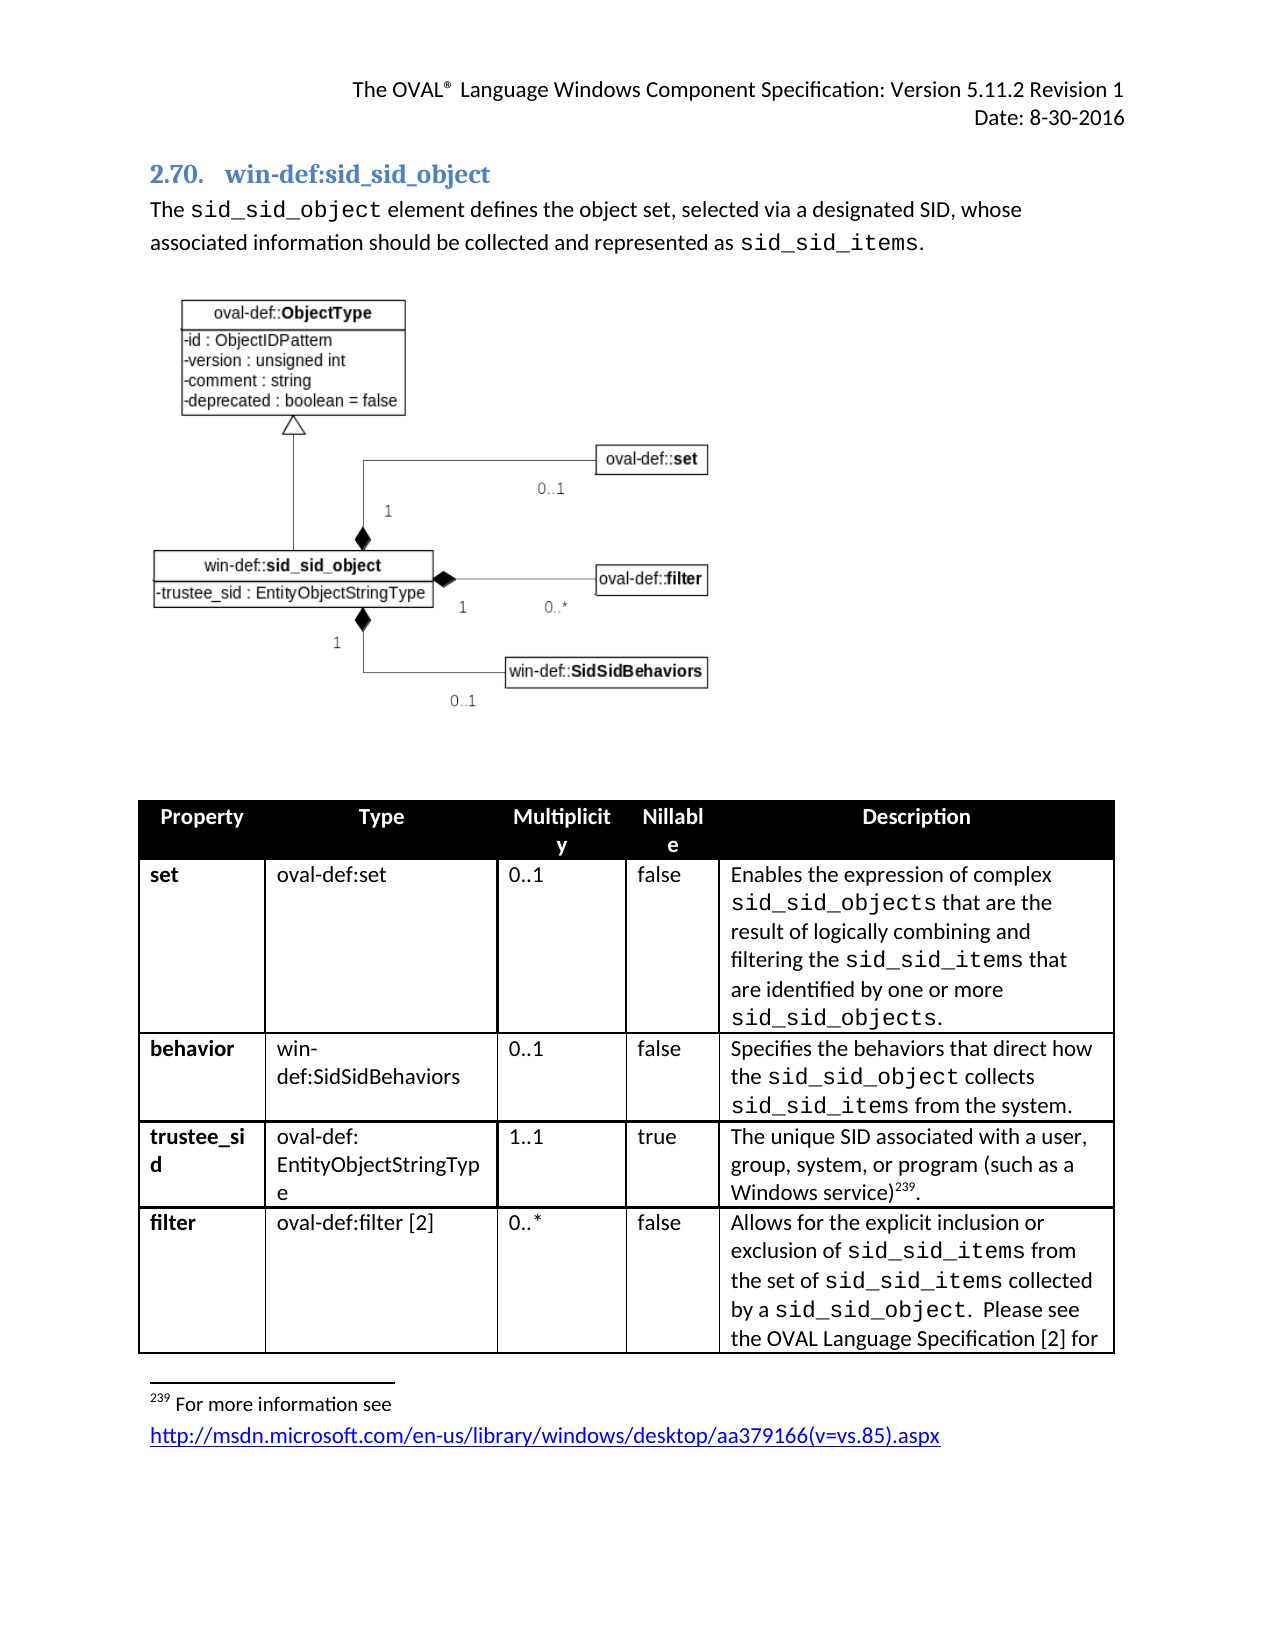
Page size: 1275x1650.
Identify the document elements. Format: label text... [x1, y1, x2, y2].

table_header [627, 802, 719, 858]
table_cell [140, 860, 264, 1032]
text The sid_sid_object element defines the object set, selected via a designated SID, whose associated information should be collected and represented as sid_sid_items. [150, 195, 1125, 257]
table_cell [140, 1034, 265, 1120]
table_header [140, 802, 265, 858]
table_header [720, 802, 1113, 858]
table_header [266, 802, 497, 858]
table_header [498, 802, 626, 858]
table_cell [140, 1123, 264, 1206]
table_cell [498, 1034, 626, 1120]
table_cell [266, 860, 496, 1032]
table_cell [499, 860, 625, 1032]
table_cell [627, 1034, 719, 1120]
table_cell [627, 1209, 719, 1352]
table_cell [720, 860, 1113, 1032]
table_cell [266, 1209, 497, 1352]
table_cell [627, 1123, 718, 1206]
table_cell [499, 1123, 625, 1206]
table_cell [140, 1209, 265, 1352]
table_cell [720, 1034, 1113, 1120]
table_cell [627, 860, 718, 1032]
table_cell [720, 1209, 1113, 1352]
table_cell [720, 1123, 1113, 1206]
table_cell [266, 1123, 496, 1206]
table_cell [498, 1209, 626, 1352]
subtitle win-def:sid_sid_object [150, 159, 1125, 190]
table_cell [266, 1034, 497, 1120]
